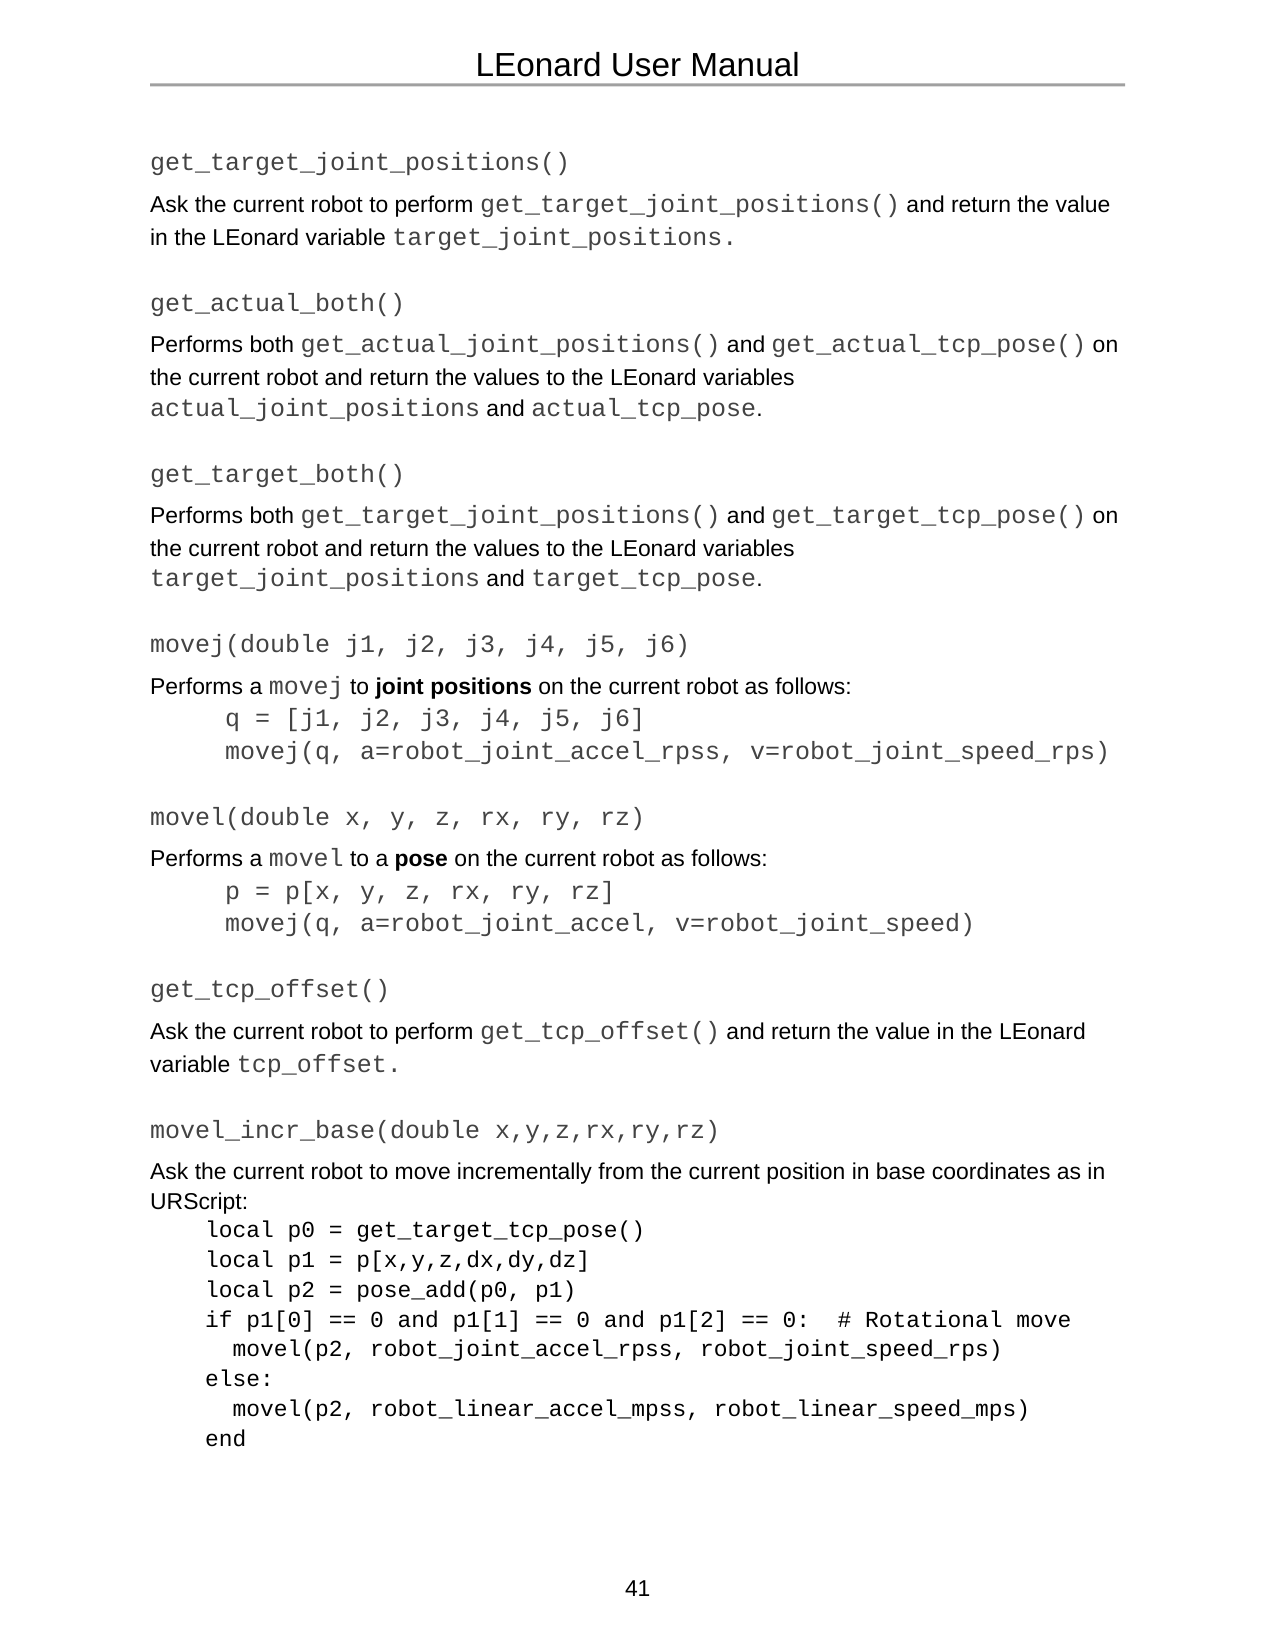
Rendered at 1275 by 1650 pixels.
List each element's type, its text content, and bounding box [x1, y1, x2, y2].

text Performs a movel to a pose on the current robot as follows: [150, 845, 1125, 874]
subtitle get_tcp_offset() [150, 977, 1125, 1005]
text Performs both get_actual_joint_positions() and get_actual_tcp_pose() on the current robot and return the values to the LEonard variables actual_joint_positions and actual_tcp_pose. [150, 331, 1125, 424]
subtitle movel(double x, y, z, rx, ry, rz) [150, 804, 1125, 833]
subtitle get_target_both() [150, 461, 1125, 489]
text else: [150, 1367, 1125, 1393]
text Ask the current robot to perform get_target_joint_positions() and return the value in the LEonard variable target_joint_positions. [150, 191, 1125, 253]
subtitle movel_incr_base(double x,y,z,rx,ry,rz) [150, 1117, 1125, 1146]
text movel(p2, robot_linear_accel_mpss, robot_linear_speed_mps) [150, 1397, 1125, 1423]
text local p0 = get_target_tcp_pose() [150, 1218, 1125, 1244]
text p = p[x, y, z, rx, ry, rz] [225, 878, 1125, 907]
subtitle movej(double j1, j2, j3, j4, j5, j6) [150, 632, 1125, 660]
text Performs a movej to joint positions on the current robot as follows: [150, 673, 1125, 702]
text movej(q, a=robot_joint_accel_rpss, v=robot_joint_speed_rps) [225, 738, 1125, 767]
text Performs both get_target_joint_positions() and get_target_tcp_pose() on the current robot and return the values to the LEonard variables target_joint_positions and target_tcp_pose. [150, 502, 1125, 594]
text end [150, 1427, 1125, 1453]
text local p2 = pose_add(p0, p1) [150, 1278, 1125, 1304]
text movej(q, a=robot_joint_accel, v=robot_joint_speed) [225, 911, 1125, 939]
text if p1[0] == 0 and p1[1] == 0 and p1[2] == 0: # Rotational move [150, 1308, 1125, 1334]
subtitle get_actual_both() [150, 291, 1125, 319]
subtitle get_target_joint_positions() [150, 150, 1125, 178]
text movel(p2, robot_joint_accel_rpss, robot_joint_speed_rps) [150, 1338, 1125, 1364]
text Ask the current robot to perform get_tcp_offset() and return the value in the LEonard variable tcp_offset. [150, 1018, 1125, 1080]
text q = [j1, j2, j3, j4, j5, j6] [225, 706, 1125, 734]
text local p1 = p[x,y,z,dx,dy,dz] [150, 1248, 1125, 1274]
text Ask the current robot to move incrementally from the current position in base coordinates as in URScript: [150, 1158, 1125, 1215]
